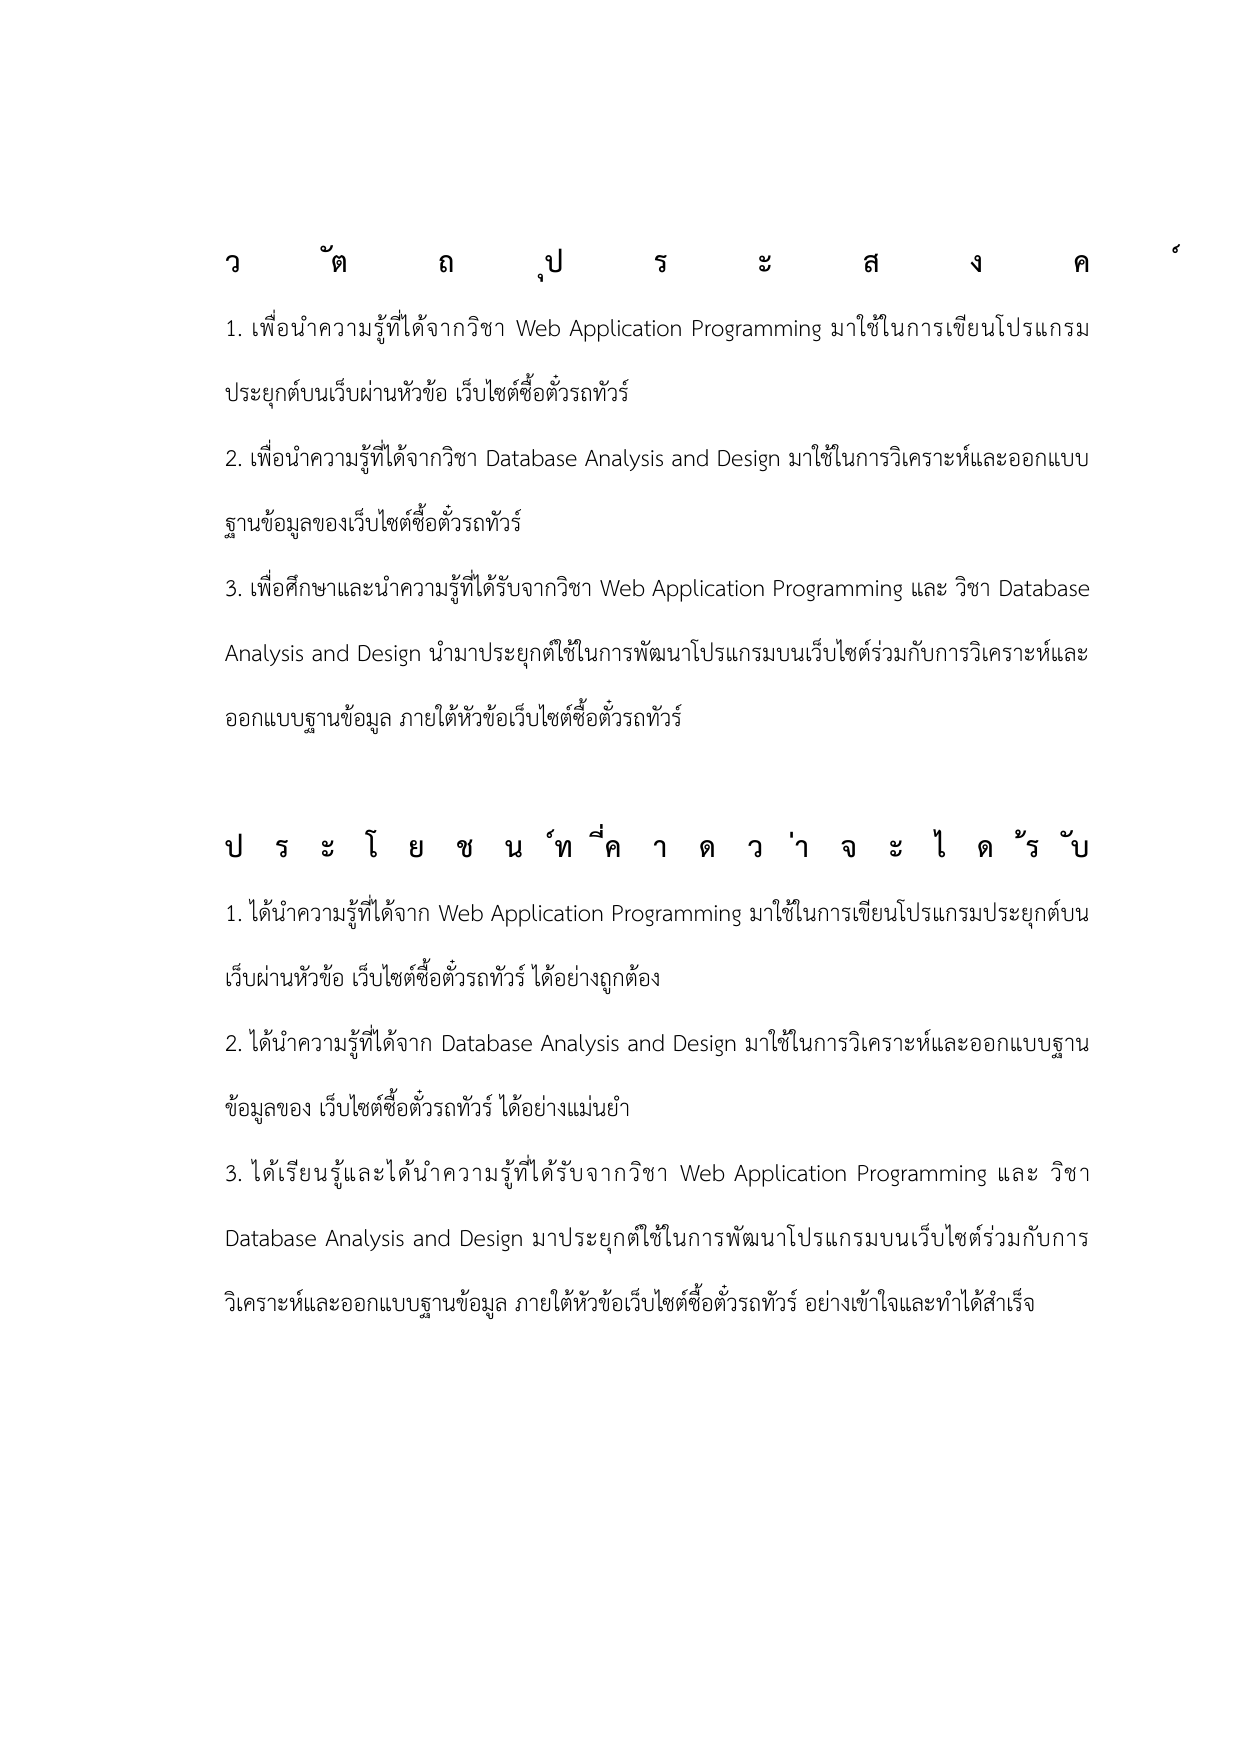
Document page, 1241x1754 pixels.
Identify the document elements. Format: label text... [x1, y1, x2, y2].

text 1. ได้นำความรู้ที่ได้จาก Web Application Programming มาใช้ในการเขียนโปรแกรมประยุกต์บนเว็บผ่านหัวข้อ เว็บไซต์ซื้อตั๋วรถทัวร์ ได้อย่างถูกต้อง [225, 882, 1090, 1012]
text ประโยชน์ที่คาดว่าจะได้รับ [225, 817, 1090, 882]
text 3. เพื่อศึกษาและนำความรู้ที่ได้รับจากวิชา Web Application Programming และ วิชา Database Analysis and Design นำมาประยุกต์ใช้ในการพัฒนาโปรแกรมบนเว็บไซต์ร่วมกับการวิเคราะห์และออกแบบฐานข้อมูล ภายใต้หัวข้อเว็บไซต์ซื้อตั๋วรถทัวร์ [225, 557, 1090, 752]
text วัตถุประสงค์ [225, 232, 1090, 297]
text 3. ได้เรียนรู้และได้นำความรู้ที่ได้รับจากวิชา Web Application Programming และ วิชา Database Analysis and Design มาประยุกต์ใช้ในการพัฒนาโปรแกรมบนเว็บไซต์ร่วมกับการวิเคราะห์และออกแบบฐานข้อมูล ภายใต้หัวข้อเว็บไซต์ซื้อตั๋วรถทัวร์ อย่างเข้าใจและทำได้สำเร็จ [225, 1142, 1090, 1337]
text 2. ได้นำความรู้ที่ได้จาก Database Analysis and Design มาใช้ในการวิเคราะห์และออกแบบฐานข้อมูลของ เว็บไซต์ซื้อตั๋วรถทัวร์ ได้อย่างแม่นยำ [225, 1012, 1090, 1142]
text 2. เพื่อนำความรู้ที่ได้จากวิชา Database Analysis and Design มาใช้ในการวิเคราะห์และออกแบบฐานข้อมูลของเว็บไซต์ซื้อตั๋วรถทัวร์ [225, 427, 1090, 557]
text 1. เพื่อนำความรู้ที่ได้จากวิชา Web Application Programming มาใช้ในการเขียนโปรแกรมประยุกต์บนเว็บผ่านหัวข้อ เว็บไซต์ซื้อตั๋วรถทัวร์ [225, 297, 1090, 427]
